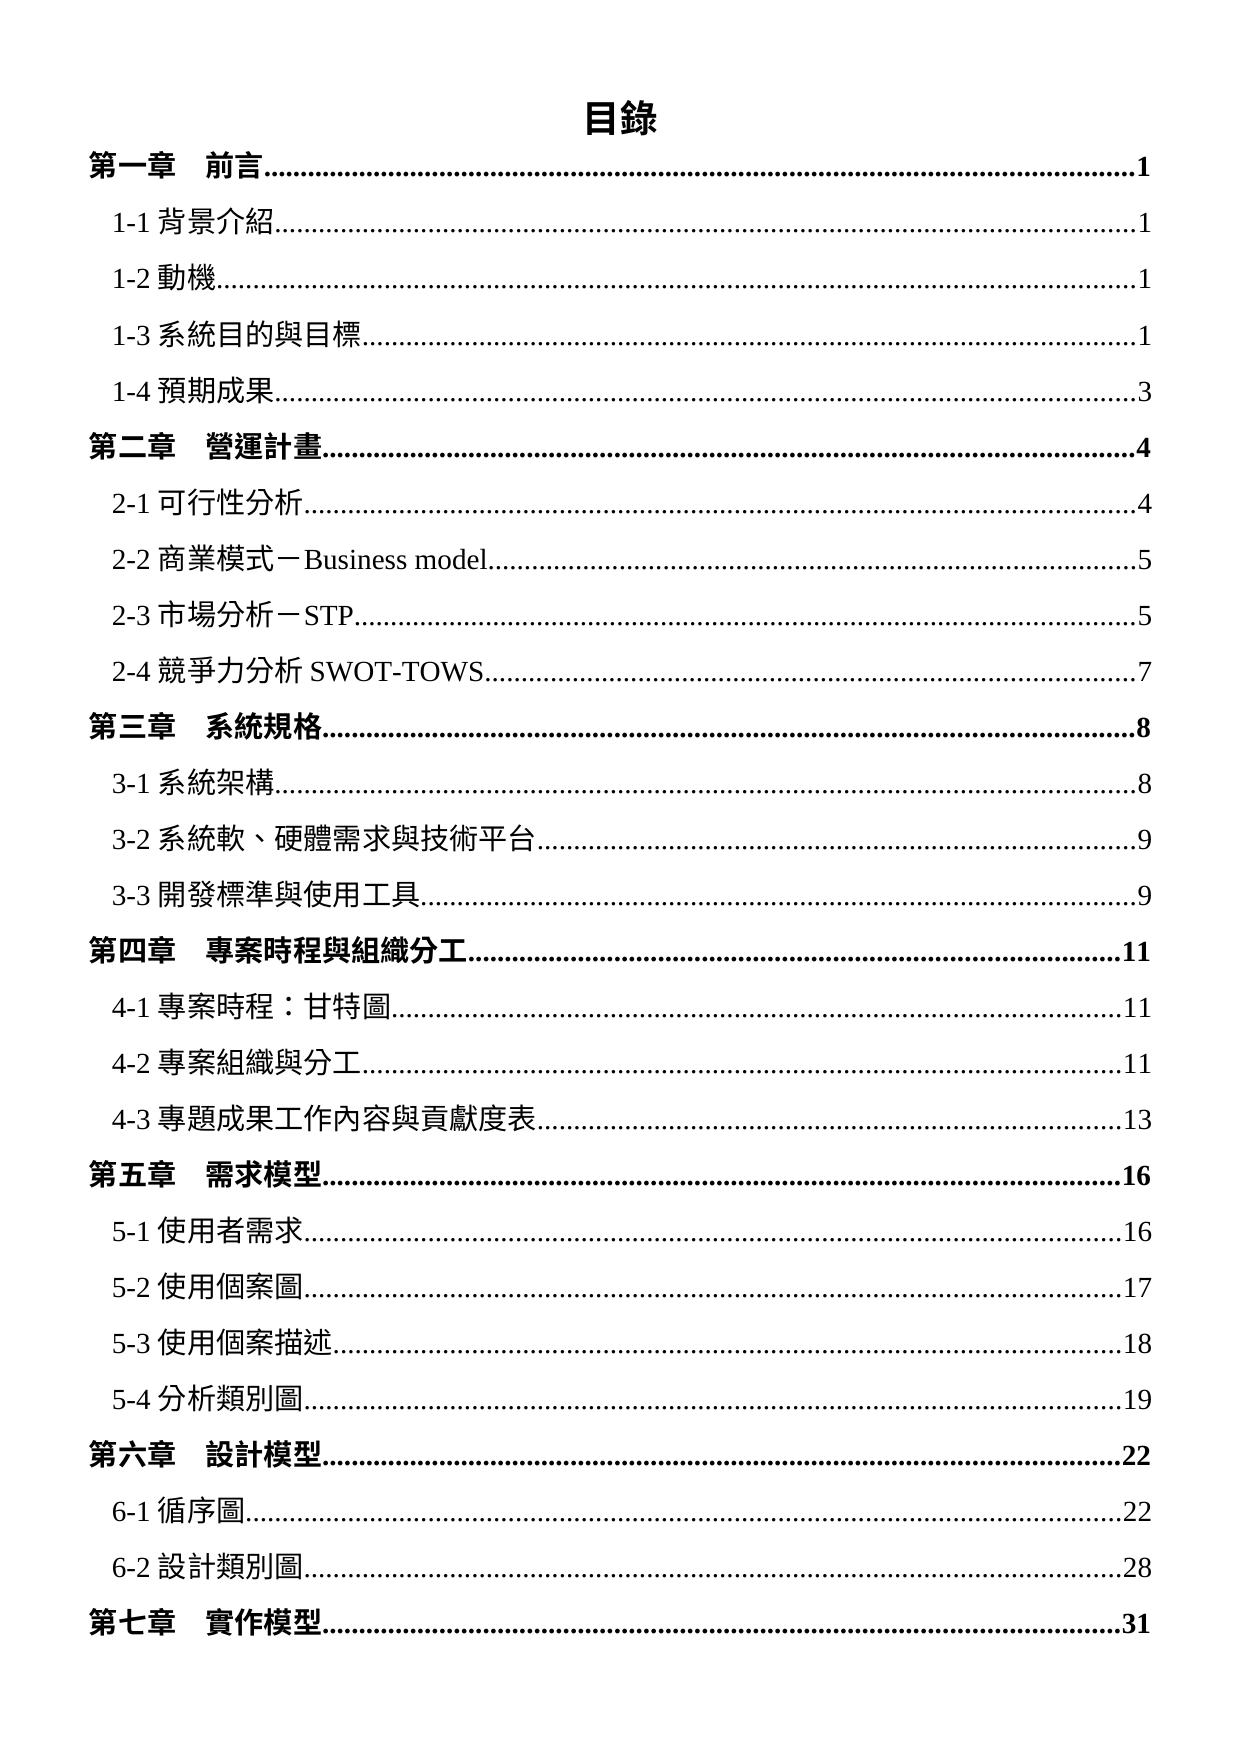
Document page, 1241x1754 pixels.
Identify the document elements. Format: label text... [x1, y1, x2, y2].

text 4-2 專案組織與分工 11 [112, 1039, 1152, 1082]
text 第三章 系統規格 8 [89, 703, 1152, 746]
text 5-4 分析類別圖 19 [112, 1376, 1152, 1418]
text 第五章 需求模型 16 [89, 1152, 1152, 1194]
text 2-4 競爭力分析SWOT-TOWS 7 [112, 647, 1152, 689]
text 第四章 專案時程與組織分工 11 [89, 927, 1152, 970]
text 目錄 [89, 89, 1152, 143]
text 2-2 商業模式－Business model 5 [112, 535, 1152, 577]
text 5-3 使用個案描述 18 [112, 1320, 1152, 1362]
text 5-1 使用者需求 16 [112, 1208, 1152, 1250]
text 2-3 市場分析－STP 5 [112, 591, 1152, 633]
text 3-2 系統軟、硬體需求與技術平台 9 [112, 815, 1152, 858]
text 1-3 系統目的與目標 1 [112, 311, 1152, 353]
text 4-3 專題成果工作內容與貢獻度表 13 [112, 1096, 1152, 1138]
text 4-1 專案時程：甘特圖 11 [112, 983, 1152, 1026]
text 第一章 前言 1 [89, 143, 1152, 185]
text 2-1 可行性分析 4 [112, 479, 1152, 521]
text 1-2 動機 1 [112, 255, 1152, 297]
text 6-1 循序圖 22 [112, 1488, 1152, 1530]
text 3-3 開發標準與使用工具 9 [112, 871, 1152, 914]
text 6-2 設計類別圖 28 [112, 1544, 1152, 1586]
text 第二章 營運計畫 4 [89, 423, 1152, 465]
text 3-1 系統架構 8 [112, 759, 1152, 802]
text 第六章 設計模型 22 [89, 1432, 1152, 1474]
text 1-4 預期成果 3 [112, 367, 1152, 409]
text 5-2 使用個案圖 17 [112, 1264, 1152, 1306]
text 第七章 實作模型 31 [89, 1600, 1152, 1642]
text 1-1 背景介紹 1 [112, 199, 1152, 241]
